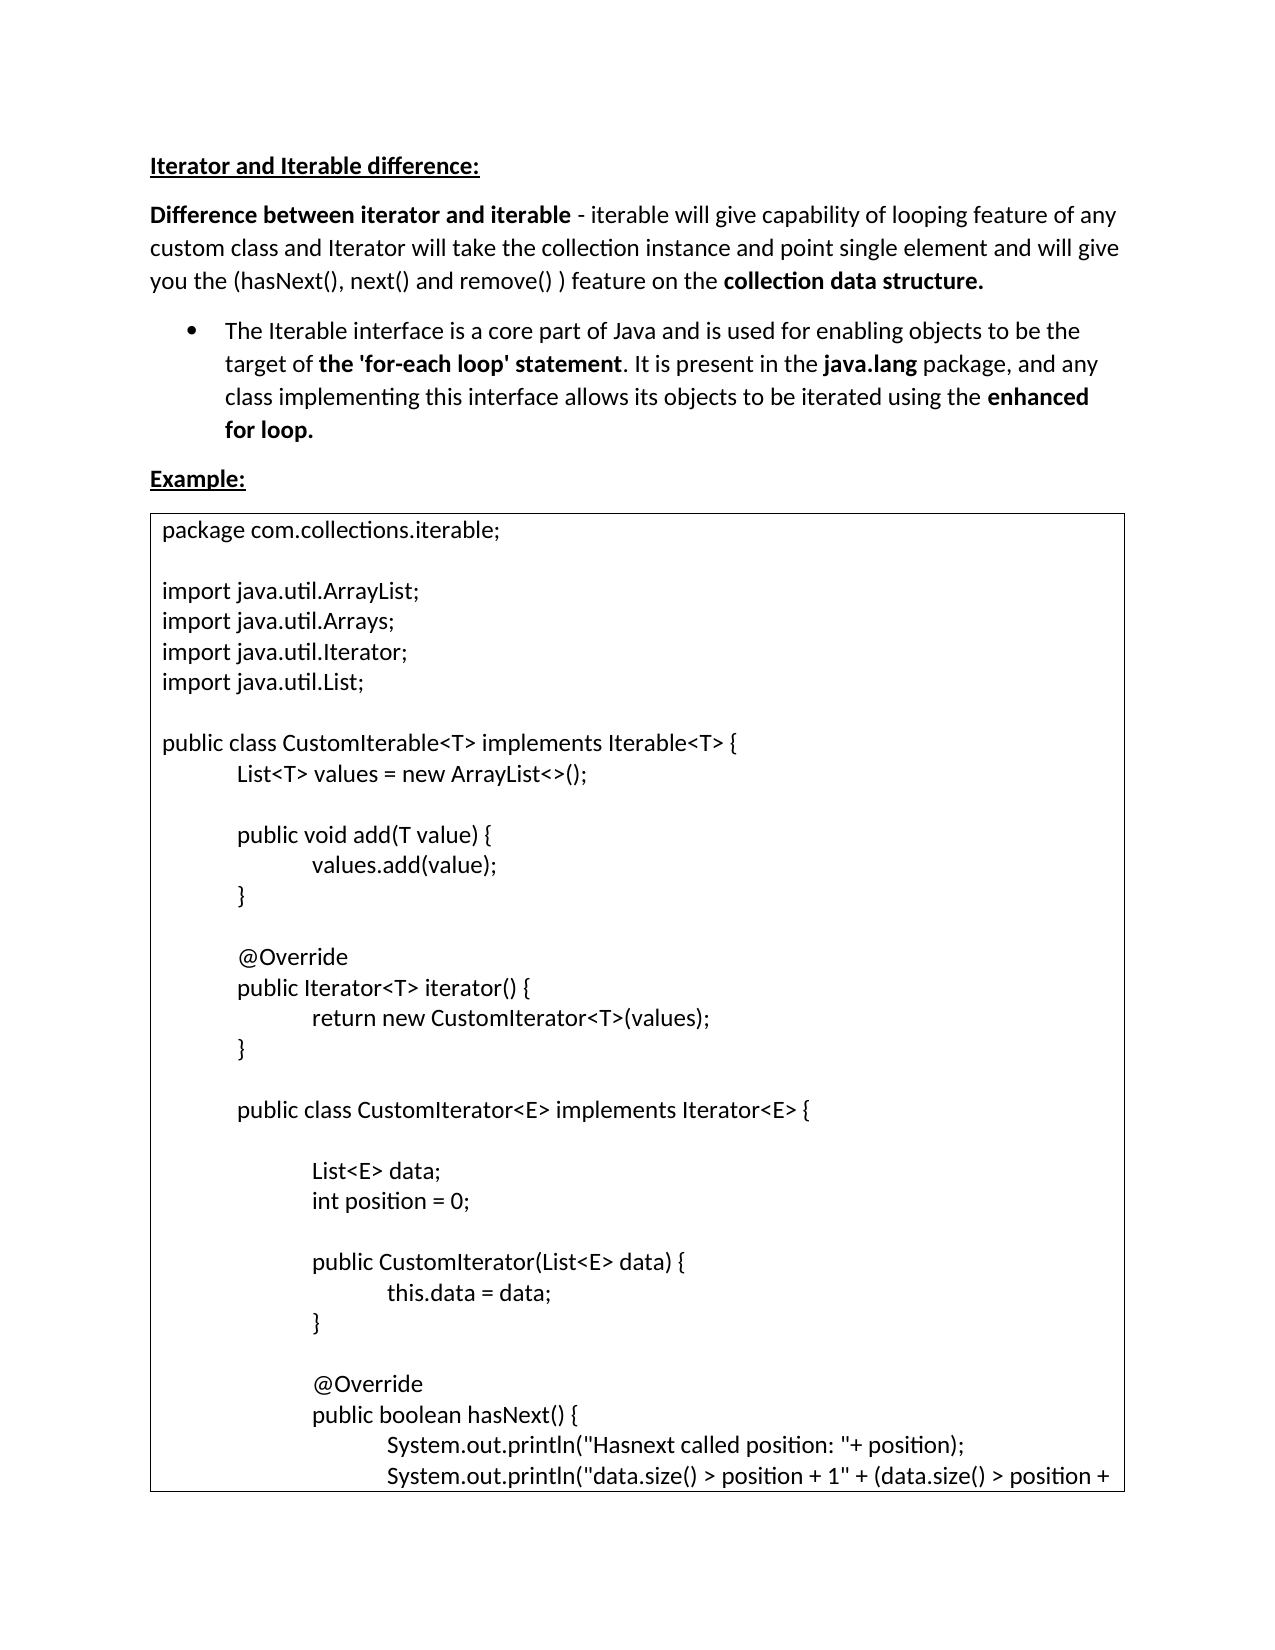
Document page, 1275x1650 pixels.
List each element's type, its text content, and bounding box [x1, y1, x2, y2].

list The Iterable interface is a core part of Java and is used for enabling objects to be the target of the 'for-each loop' statement. It is present in the java.lang package, and any class implementing this interface allows its objects to be iterated using the enhanced for loop. [187, 315, 1125, 444]
text Iterator and Iterable difference: [150, 150, 1125, 181]
text Difference between iterator and iterable - iterable will give capability of looping feature of any custom class and Iterator will take the collection instance and point single element and will give you the (hasNext(), next() and remove() ) feature on the collection data structure. [150, 199, 1125, 296]
text Example: [150, 463, 1125, 494]
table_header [151, 514, 1124, 1491]
